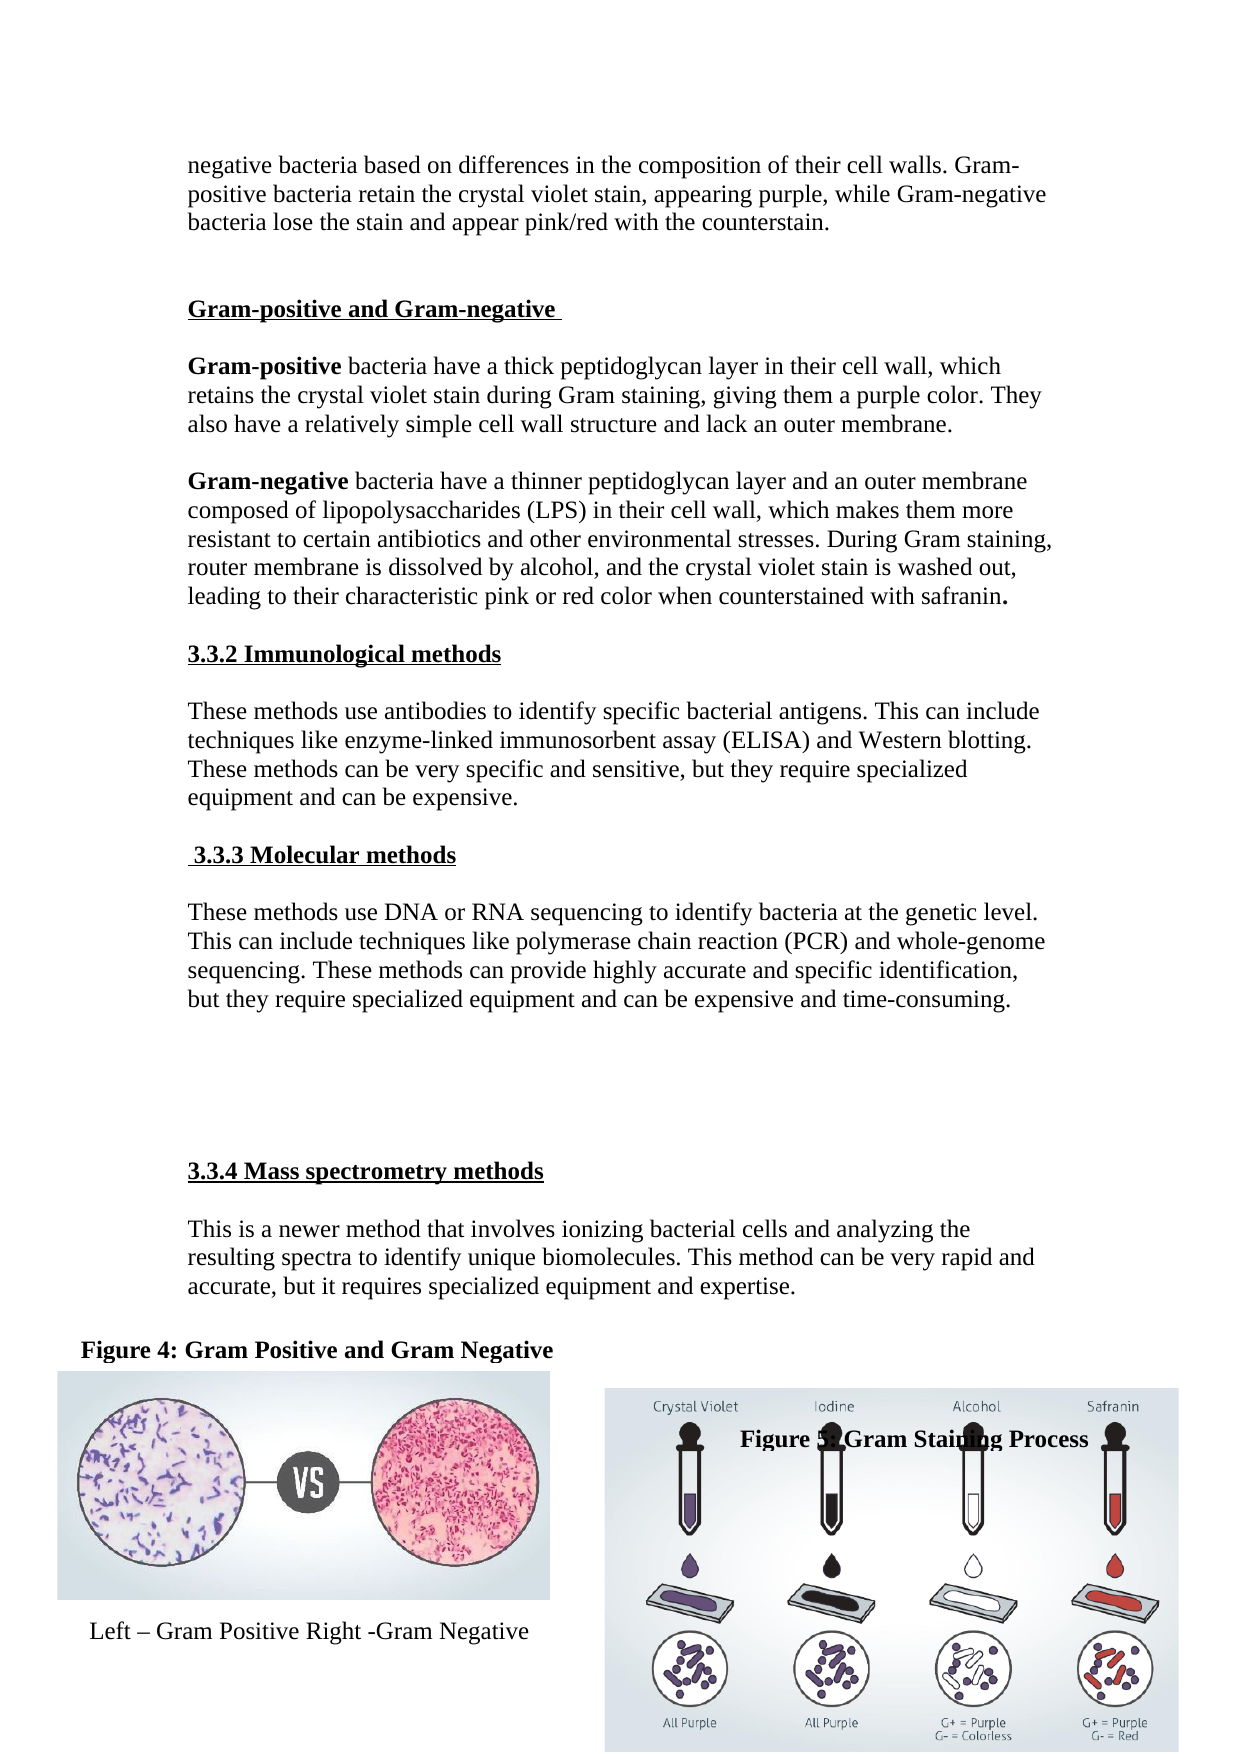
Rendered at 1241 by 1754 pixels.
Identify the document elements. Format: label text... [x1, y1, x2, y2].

text 3.3.3 Molecular methods [187, 840, 1053, 869]
text This is a newer method that involves ionizing bacterial cells and analyzing the resulting spectra to identify unique biomolecules. This method can be very rapid and accurate, but it requires specialized equipment and expertise. [187, 1214, 1053, 1300]
picture [56, 1371, 550, 1599]
text 3.3.4 Mass spectrometry methods [187, 1156, 1053, 1185]
text These methods use antibodies to identify specific bacterial antigens. This can include techniques like enzyme-linked immunosorbent assay (ELISA) and Western blotting. These methods can be very specific and sensitive, but they require specialized equipment and can be expensive. [187, 696, 1053, 811]
text 3.3.2 Immunological methods [187, 639, 1053, 667]
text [187, 150, 1053, 265]
text Gram-positive bacteria have a thick peptidoglycan layer in their cell wall, which retains the crystal violet stain during Gram staining, giving them a purple color. They also have a relatively simple cell wall structure and lack an outer membrane. [187, 351, 1053, 437]
text Gram-negative bacteria have a thinner peptidoglycan layer and an outer membrane composed of lipopolysaccharides (LPS) in their cell wall, which makes them more resistant to certain antibiotics and other environmental stresses. During Gram staining, router membrane is dissolved by alcohol, and the crystal violet stain is washed out, leading to their characteristic pink or red color when counterstained with safranin. [187, 437, 1053, 610]
text These methods use DNA or RNA sequencing to identify bacteria at the genetic level. This can include techniques like polymerase chain reaction (PCR) and whole-genome sequencing. These methods can provide highly accurate and specific identification, but they require specialized equipment and can be expensive and time-consuming. [187, 897, 1053, 1012]
text Gram-positive and Gram-negative [187, 294, 1053, 322]
picture [603, 1388, 1179, 1750]
